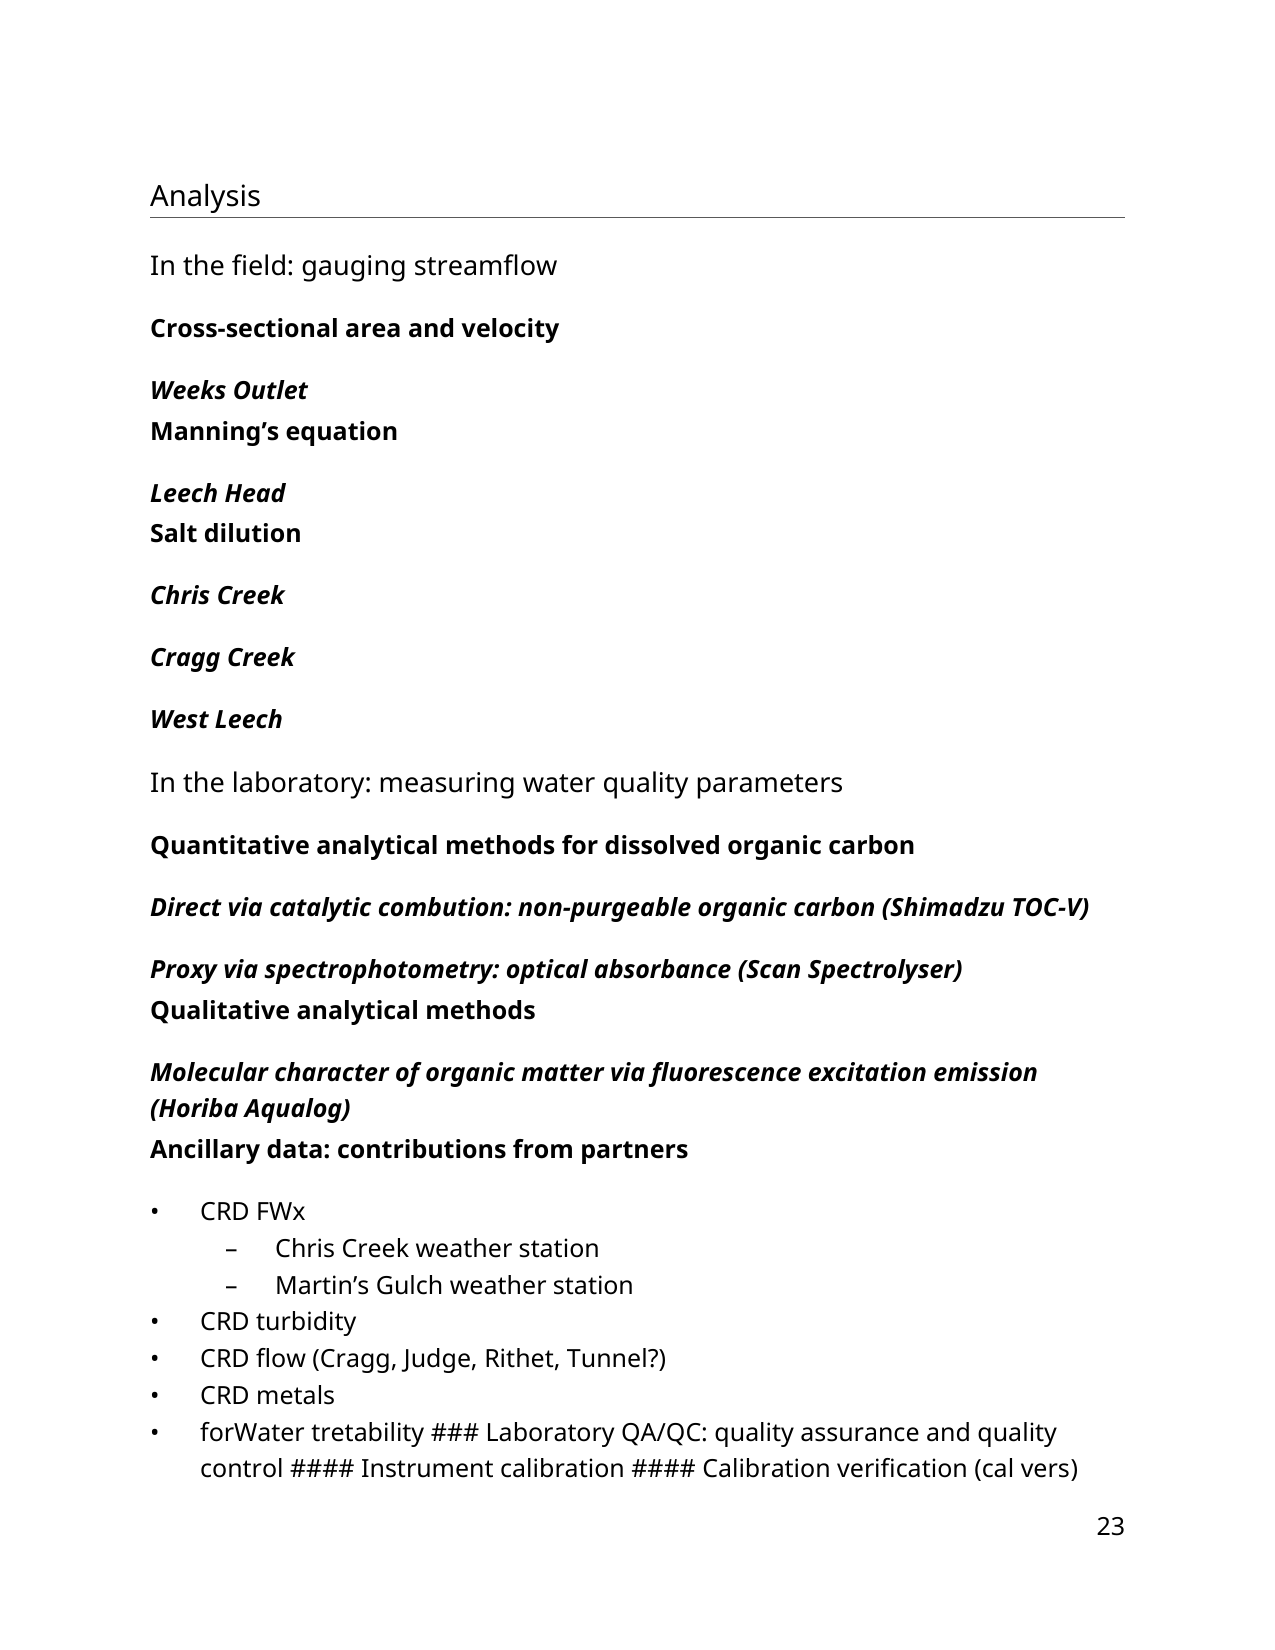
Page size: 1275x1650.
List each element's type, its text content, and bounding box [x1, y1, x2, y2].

subtitle Leech Head [150, 475, 1125, 509]
subtitle Chris Creek [150, 578, 1125, 612]
list CRD turbidity [150, 1304, 1125, 1338]
subtitle Ancillary data: contributions from partners [150, 1132, 1125, 1166]
subtitle West Leech [150, 701, 1125, 736]
subtitle In the laboratory: measuring water quality parameters [150, 763, 1125, 800]
subtitle Cragg Creek [150, 640, 1125, 674]
list Chris Creek weather station [225, 1231, 1125, 1264]
subtitle Salt dilution [150, 516, 1125, 550]
subtitle Manning’s equation [150, 413, 1125, 447]
list CRD flow (Cragg, Judge, Rithet, Tunnel?) [150, 1341, 1125, 1375]
list CRD FWx [150, 1194, 1125, 1228]
list Martin’s Gulch weather station [225, 1267, 1125, 1301]
list CRD metals [150, 1378, 1125, 1412]
subtitle Cross-sectional area and velocity [150, 311, 1125, 345]
subtitle Qualitative analytical methods [150, 992, 1125, 1027]
subtitle In the field: gauging streamflow [150, 246, 1125, 283]
subtitle Proxy via spectrophotometry: optical absorbance (Scan Spectrolyser) [150, 952, 1125, 986]
subtitle Molecular character of organic matter via fluorescence excitation emission (Horiba Aqualog) [150, 1054, 1125, 1125]
subtitle Weeks Outlet [150, 372, 1125, 407]
list forWater tretability ### Laboratory QA/QC: quality assurance and quality control #### Instrument calibration #### Calibration verification (cal vers) [150, 1414, 1125, 1485]
subtitle Quantitative analytical methods for dissolved organic carbon [150, 828, 1125, 862]
subtitle Direct via catalytic combution: non-purgeable organic carbon (Shimadzu TOC-V) [150, 890, 1125, 924]
subtitle Analysis [150, 175, 1125, 217]
